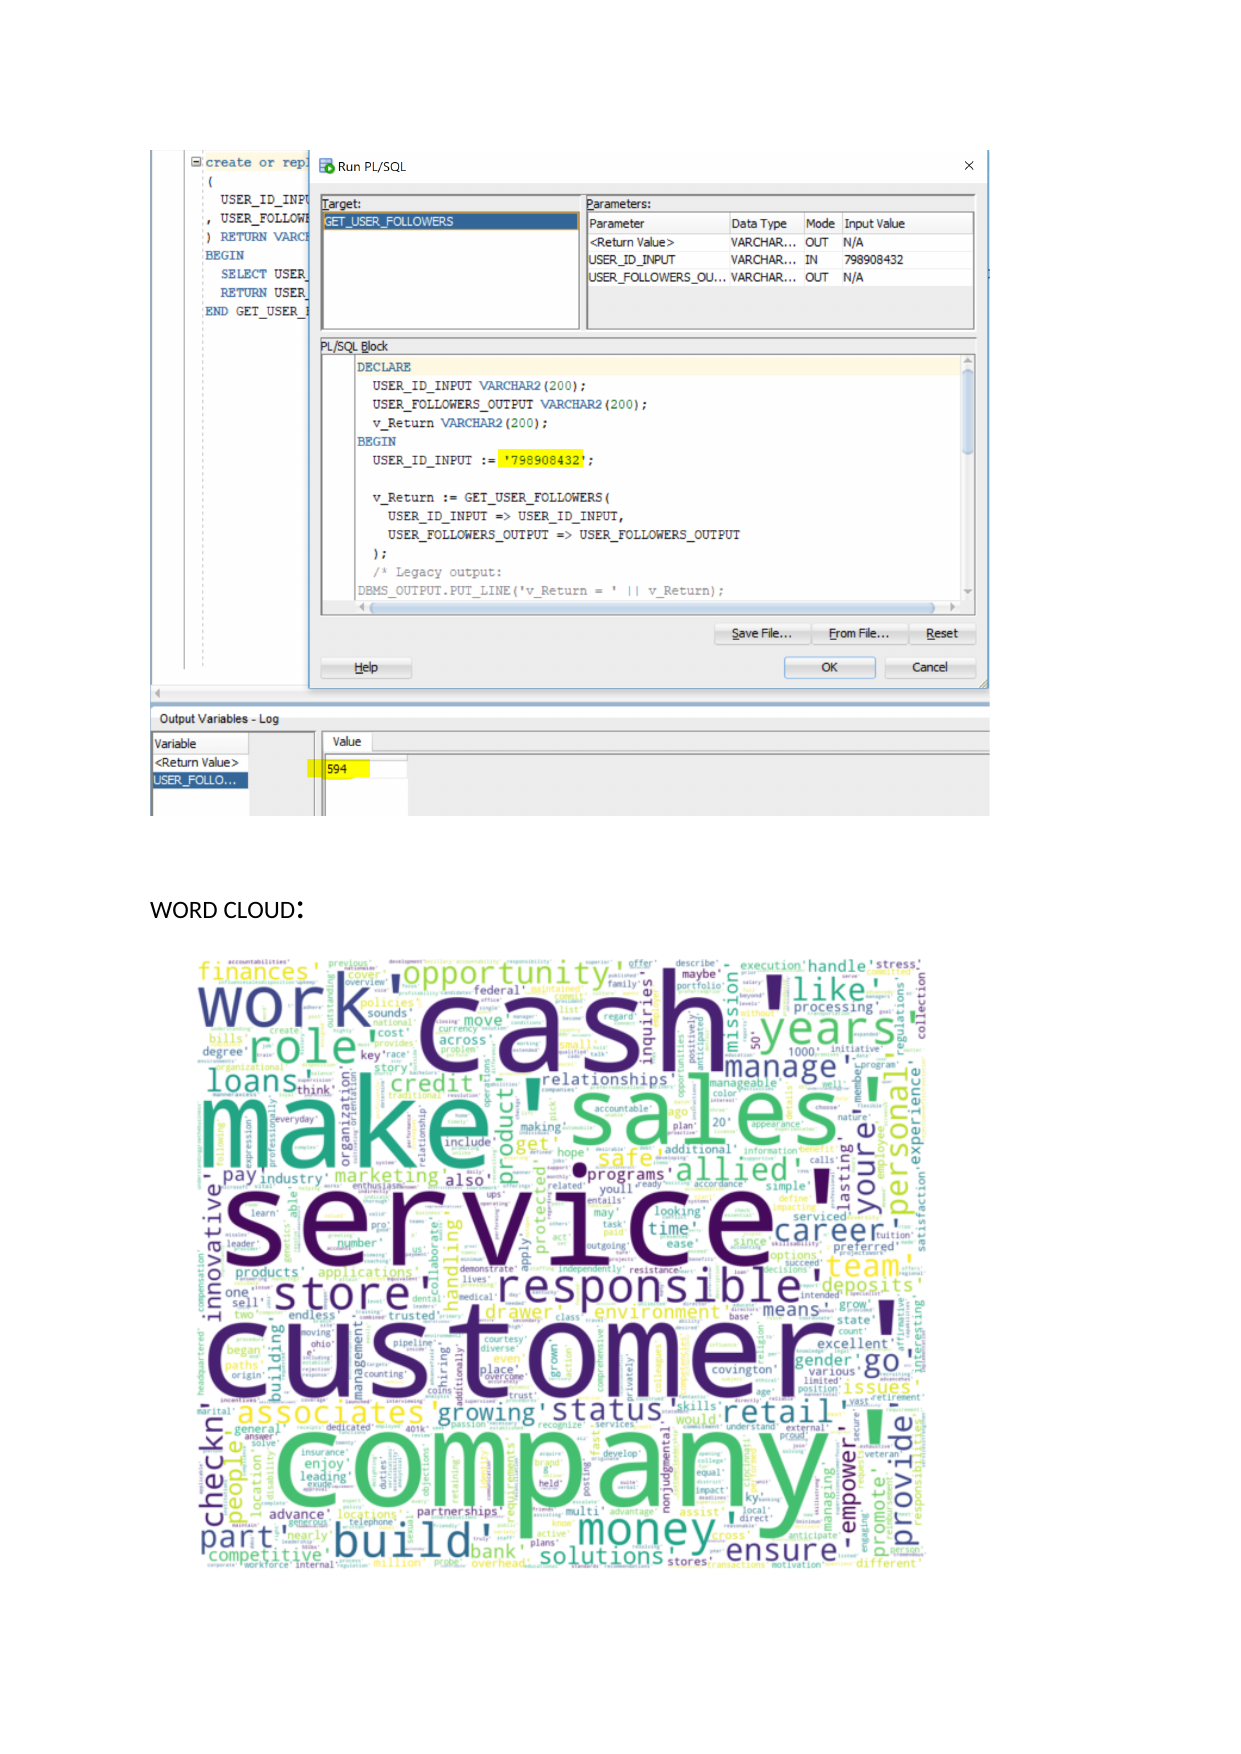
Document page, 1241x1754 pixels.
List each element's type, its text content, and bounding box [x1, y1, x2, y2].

picture [150, 947, 952, 1599]
picture [150, 150, 990, 816]
text WORD CLOUD: [150, 882, 1090, 928]
